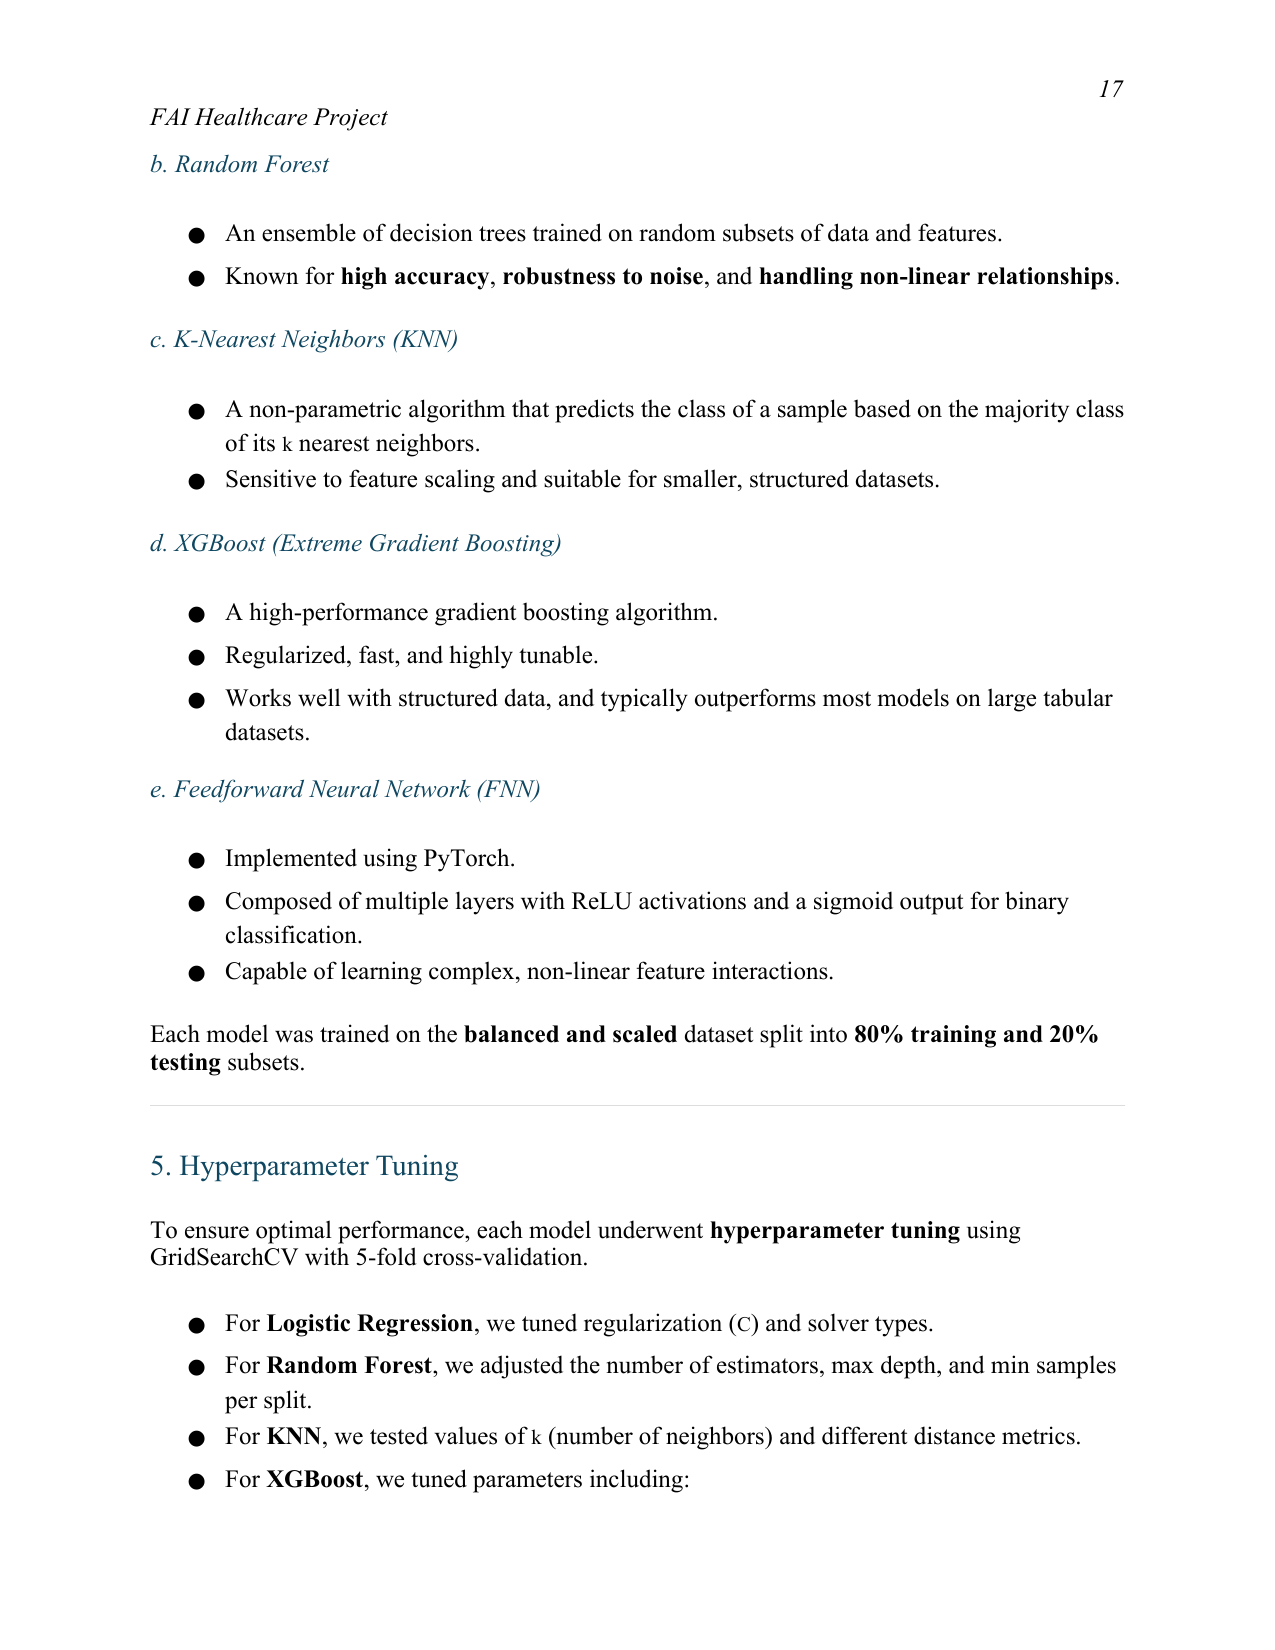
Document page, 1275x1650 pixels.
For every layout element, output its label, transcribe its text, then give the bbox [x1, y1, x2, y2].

list For Logistic Regression, we tuned regularization (C) and solver types. [187, 1300, 1125, 1343]
list Known for high accuracy, robustness to noise, and handling non-linear relationships. [187, 254, 1125, 296]
list For Random Forest, we adjusted the number of estimators, max depth, and min samples per split. [187, 1343, 1125, 1413]
list An ensemble of decision trees trained on random subsets of data and features. [187, 211, 1125, 254]
list Regularized, fast, and highly tunable. [187, 632, 1125, 675]
list Composed of multiple layers with ReLU activations and a sigmoid output for binary classification. [187, 878, 1125, 949]
subtitle d. XGBoost (Extreme Gradient Boosting) [150, 529, 1125, 556]
subtitle e. Feedforward Neural Network (FNN) [150, 775, 1125, 802]
list A non-parametric algorithm that predicts the class of a sample based on the majority class of its k nearest neighbors. [187, 386, 1125, 457]
subtitle 5. Hyperparameter Tuning [150, 1149, 1125, 1182]
list For XGBoost, we tuned parameters including: [187, 1456, 1125, 1499]
list For KNN, we tested values of k (number of neighbors) and different distance metrics. [187, 1413, 1125, 1456]
list Works well with structured data, and typically outperforms most models on large tabular datasets. [187, 675, 1125, 746]
text To ensure optimal performance, each model underwent hyperparameter tuning using GridSearchCV with 5-fold cross-validation. [150, 1216, 1125, 1271]
list Sensitive to feature scaling and suitable for smaller, structured datasets. [187, 457, 1125, 499]
list Capable of learning complex, non-linear feature interactions. [187, 949, 1125, 991]
list A high-performance gradient boosting algorithm. [187, 590, 1125, 632]
subtitle c. K-Nearest Neighbors (KNN) [150, 326, 1125, 353]
list Implemented using PyTorch. [187, 836, 1125, 878]
subtitle b. Random Forest [150, 150, 1125, 178]
text Each model was trained on the balanced and scaled dataset split into 80% training and 20% testing subsets. [150, 1021, 1125, 1076]
